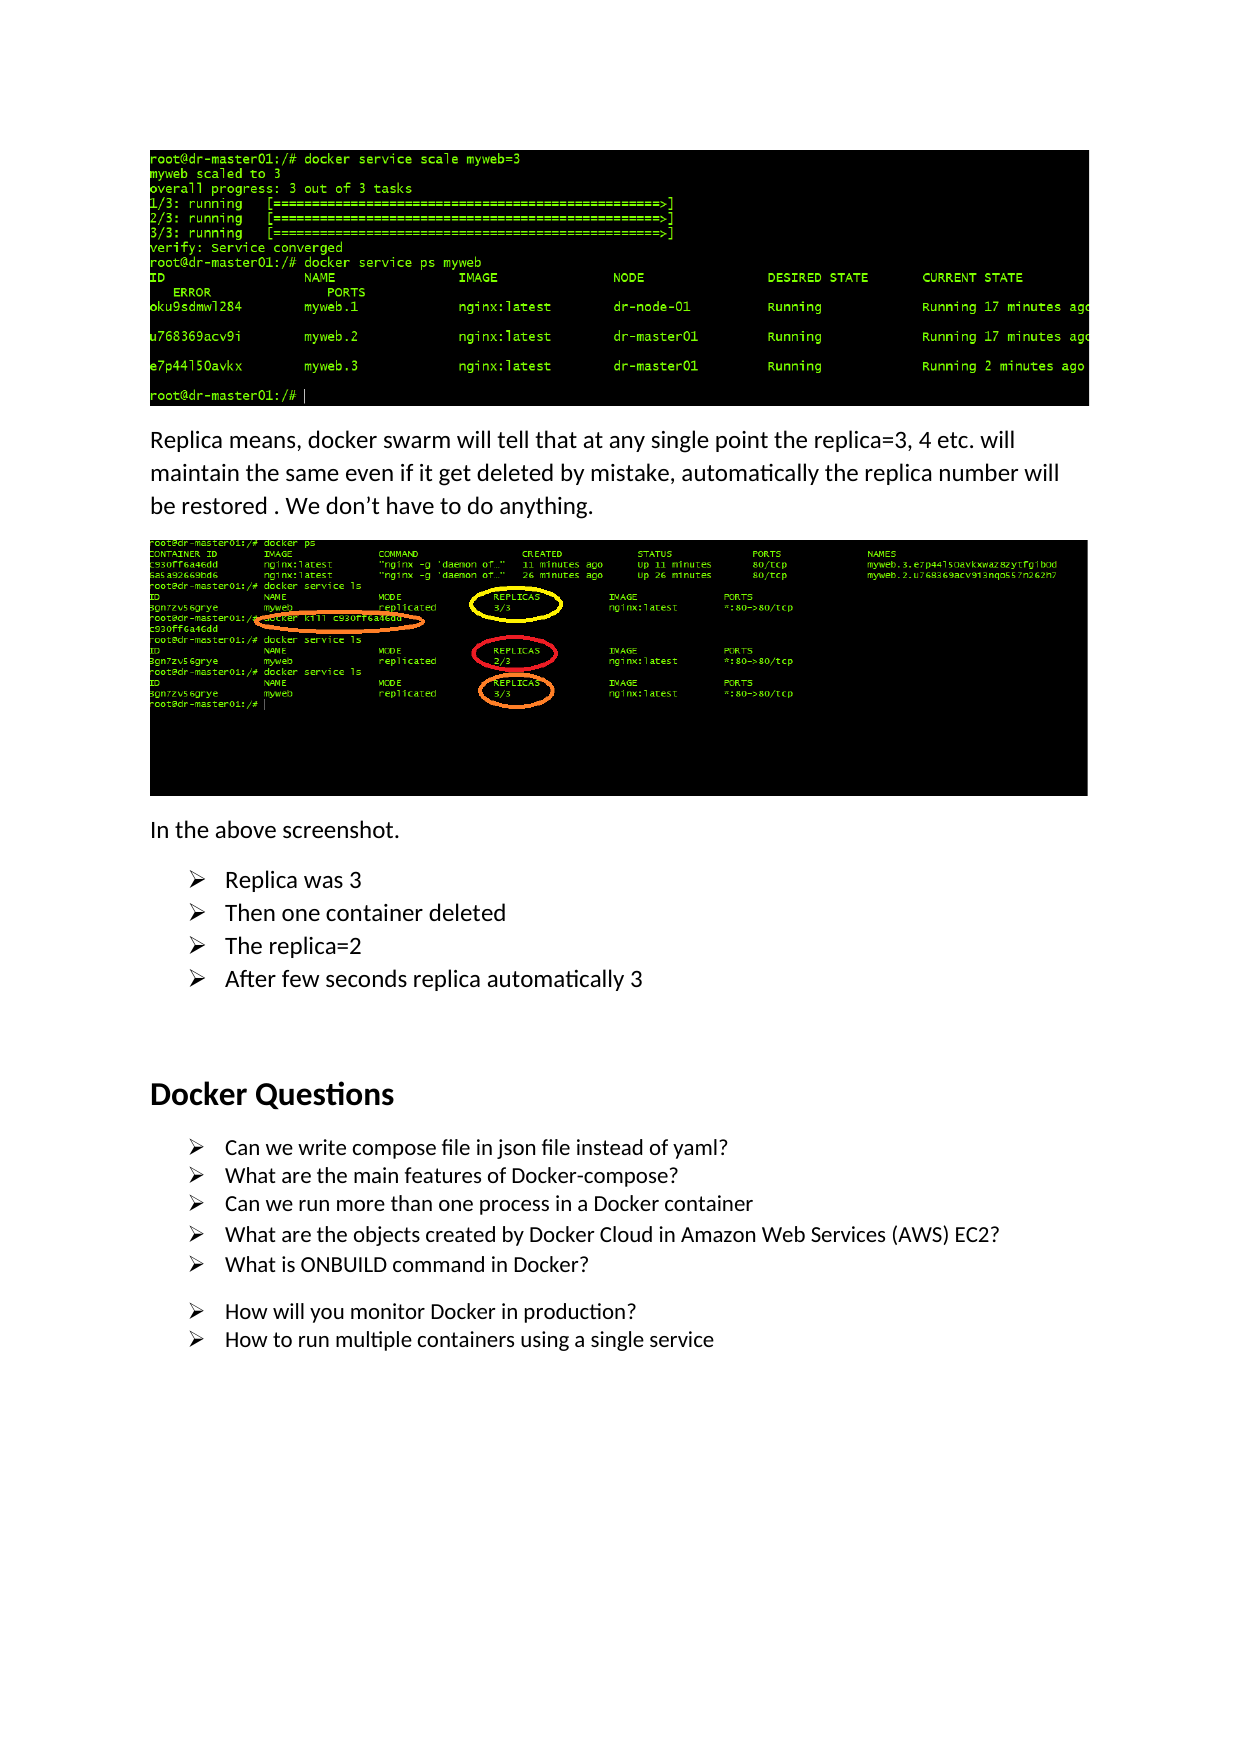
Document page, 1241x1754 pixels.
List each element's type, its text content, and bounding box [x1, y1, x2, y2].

list How will you monitor Docker in production? [187, 1297, 1040, 1325]
picture [150, 150, 1090, 406]
picture [150, 540, 1088, 796]
list The replica=2 [187, 930, 1090, 960]
list How to run multiple containers using a single service [187, 1325, 1090, 1353]
list Can we write compose file in json file instead of yaml? [187, 1133, 1040, 1162]
text Replica means, docker swarm will tell that at any single point the replica=3, 4 etc. will maintain the same even if it get deleted by mistake, automatically the replica number will be restored . We don’t have to do anything. [150, 424, 1090, 521]
list Then one container deleted [187, 897, 1090, 927]
list Can we run more than one process in a Docker container [187, 1189, 1090, 1218]
text In the above screenshot. [150, 814, 1090, 845]
list What are the main features of Docker-compose? [187, 1162, 1040, 1189]
text Docker Questions [150, 1073, 1090, 1114]
list After few seconds replica automatically 3 [187, 963, 1090, 993]
list What are the objects created by Docker Cloud in Amazon Web Services (AWS) EC2? [187, 1220, 1090, 1248]
list Replica was 3 [187, 864, 1090, 894]
list What is ONBUILD command in Docker? [187, 1250, 1090, 1278]
